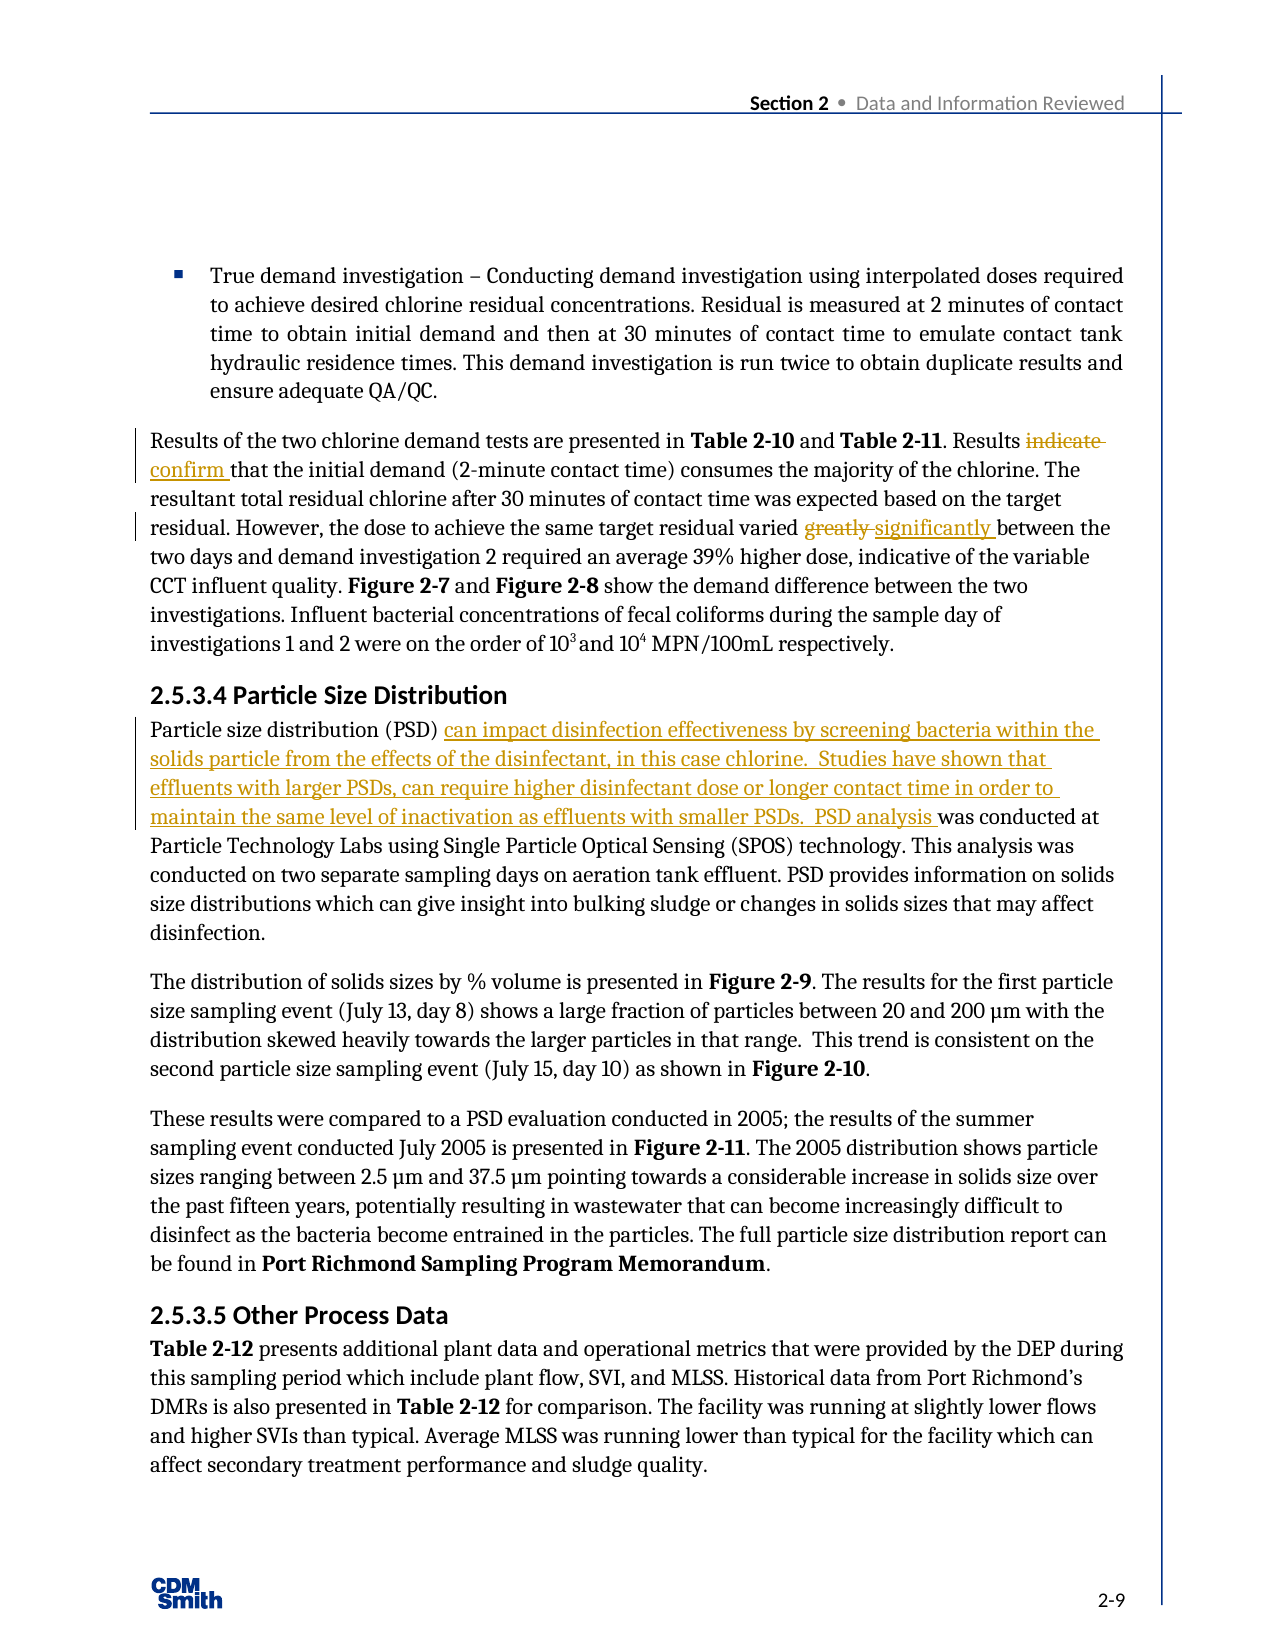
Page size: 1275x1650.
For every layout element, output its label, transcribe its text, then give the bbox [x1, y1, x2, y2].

text Results of the two chlorine demand tests are presented in Table 2-10 and Table 2-11. Results that the initial demand (2-minute contact time) consumes the majority of the chlorine. The resultant total residual chlorine after 30 minutes of contact time was expected based on the target residual. However, the dose to achieve the same target residual varied between the two days and demand investigation 2 required an average 39% higher dose, indicative of the variable CCT influent quality. Figure 2-7 and Figure 2-8 show the demand difference between the two investigations. Influent bacterial concentrations of fecal coliforms during the sample day of investigations 1 and 2 were on the order of 103 and 104 MPN/100mL respectively. [150, 428, 1125, 657]
text The distribution of solids sizes by % volume is presented in Figure 2-9. The results for the first particle size sampling event (July 13, day 8) shows a large fraction of particles between 20 and 200 µm with the distribution skewed heavily towards the larger particles in that range. This trend is consistent on the second particle size sampling event (July 15, day 10) as shown in Figure 2-10. [150, 969, 1125, 1082]
text These results were compared to a PSD evaluation conducted in 2005; the results of the summer sampling event conducted July 2005 is presented in Figure 2-11. The 2005 distribution shows particle sizes ranging between 2.5 µm and 37.5 µm pointing towards a considerable increase in solids size over the past fifteen years, potentially resulting in wastewater that can become increasingly difficult to disinfect as the bacteria become entrained in the particles. The full particle size distribution report can be found in Port Richmond Sampling Program Memorandum. [150, 1106, 1125, 1277]
subtitle 2.5.3.5 Other Process Data [150, 1300, 1125, 1330]
text Particle size distribution (PSD) was conducted at Particle Technology Labs using Single Particle Optical Sensing (SPOS) technology. This analysis was conducted on two separate sampling days on aeration tank effluent. PSD provides information on solids size distributions which can give insight into bulking sludge or changes in solids sizes that may affect disinfection. [150, 717, 1125, 946]
subtitle 2.5.3.4 Particle Size Distribution [150, 681, 1125, 710]
list True demand investigation – Conducting demand investigation using interpolated doses required to achieve desired chlorine residual concentrations. Residual is measured at 2 minutes of contact time to obtain initial demand and then at 30 minutes of contact time to emulate contact tank hydraulic residence times. This demand investigation is run twice to obtain duplicate results and ensure adequate QA/QC. [172, 262, 1125, 405]
text Table 2-12 presents additional plant data and operational metrics that were provided by the DEP during this sampling period which include plant flow, SVI, and MLSS. Historical data from Port Richmond’s DMRs is also presented in Table 2-12 for comparison. The facility was running at slightly lower flows and higher SVIs than typical. Average MLSS was running lower than typical for the facility which can affect secondary treatment performance and sludge quality. [150, 1336, 1125, 1478]
